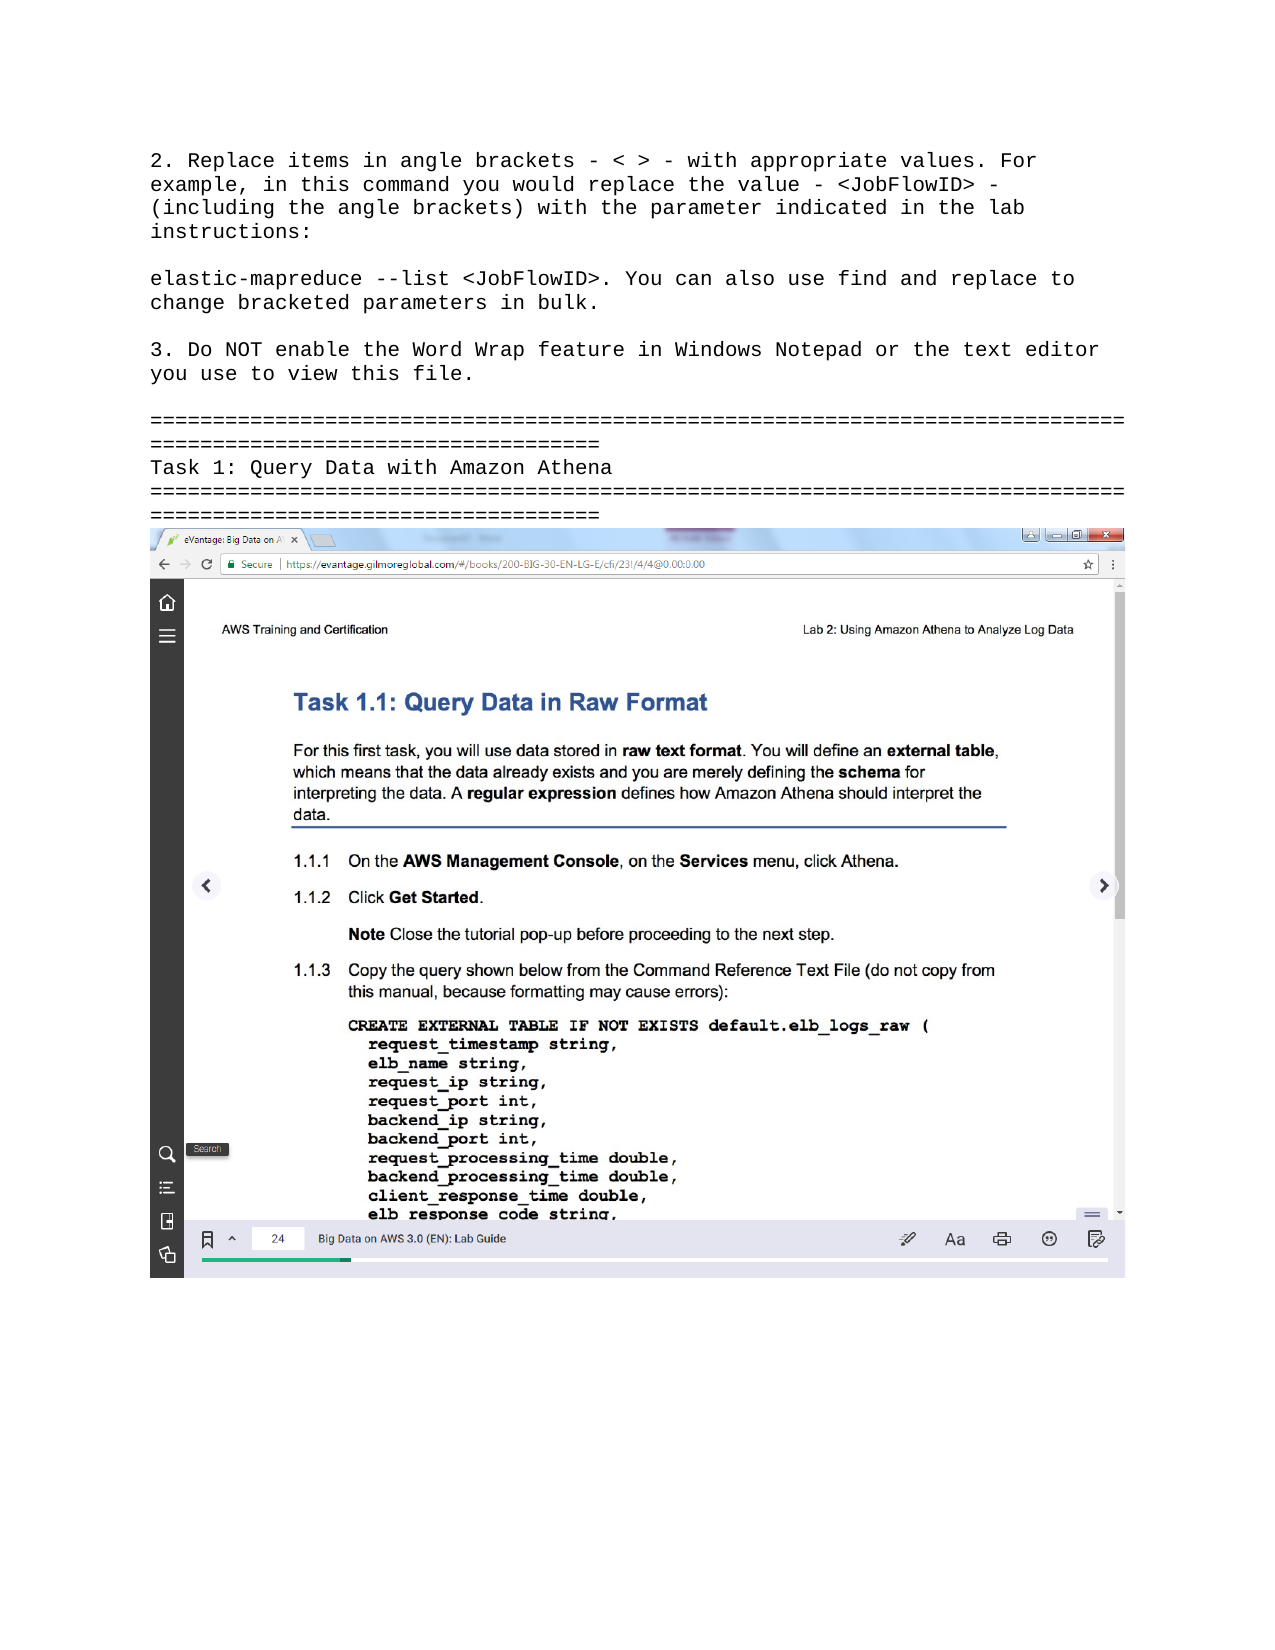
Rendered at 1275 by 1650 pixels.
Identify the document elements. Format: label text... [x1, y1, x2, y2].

picture [150, 528, 1125, 1278]
text ================================================================================================================== [150, 481, 1125, 528]
text ================================================================================================================== [150, 410, 1125, 457]
text 3. Do NOT enable the Word Wrap feature in Windows Notepad or the text editor you use to view this file. [150, 339, 1125, 386]
text elastic-mapreduce --list <JobFlowID>. You can also use find and replace to change bracketed parameters in bulk. [150, 268, 1125, 316]
text Task 1: Query Data with Amazon Athena [150, 457, 1125, 481]
text 2. Replace items in angle brackets - < > - with appropriate values. For example, in this command you would replace the value - <JobFlowID> - (including the angle brackets) with the parameter indicated in the lab instructions: [150, 150, 1125, 244]
